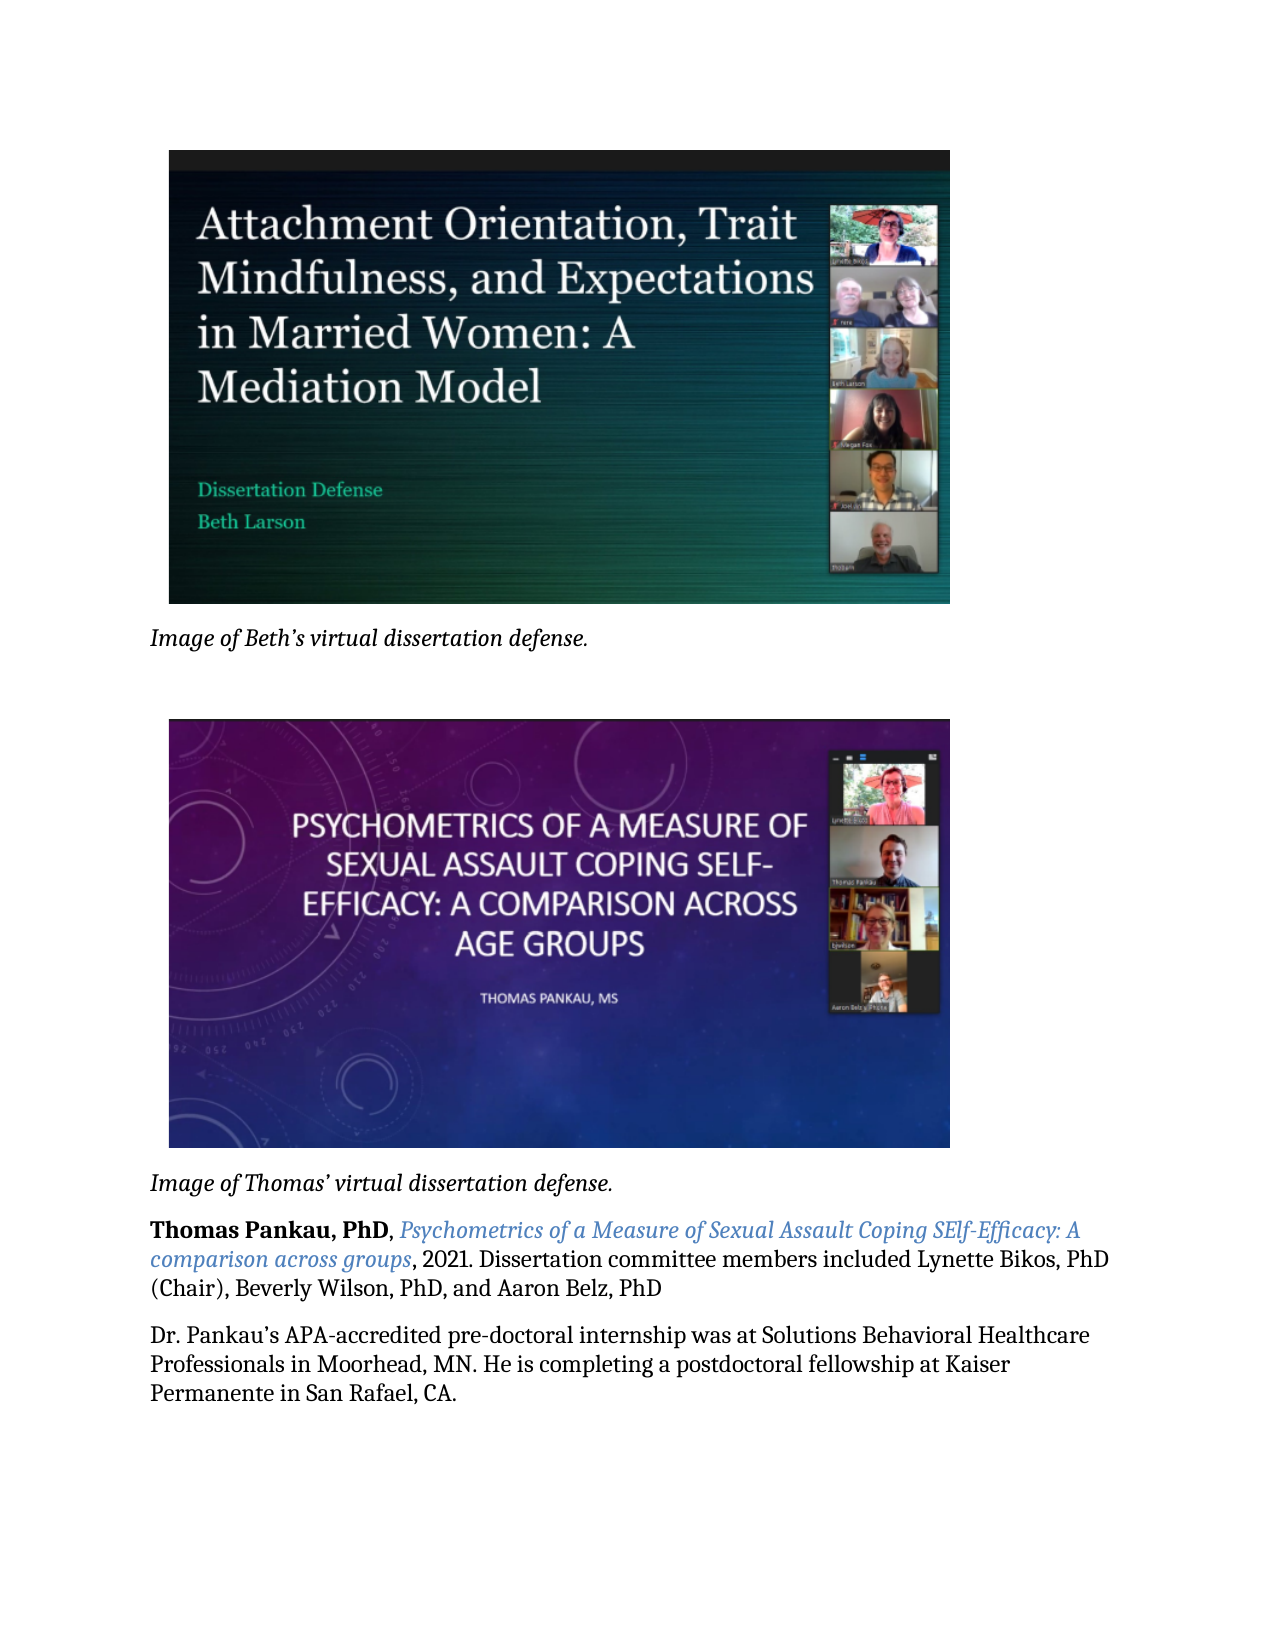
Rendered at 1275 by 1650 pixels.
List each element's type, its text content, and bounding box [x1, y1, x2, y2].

text Image of Beth’s virtual dissertation defense. [150, 624, 1125, 653]
text Dr. Pankau’s APA-accredited pre-doctoral internship was at Solutions Behavioral Healthcare Professionals in Moorhead, MN. He is completing a postdoctoral fellowship at Kaiser Permanente in San Rafael, CA. [150, 1321, 1125, 1407]
picture [168, 719, 950, 1148]
text Image of Thomas’ virtual dissertation defense. [150, 1168, 1125, 1197]
text Thomas Pankau, PhD, Psychometrics of a Measure of Sexual Assault Coping SElf-Efficacy: A comparison across groups, 2021. Dissertation committee members included Lynette Bikos, PhD (Chair), Beverly Wilson, PhD, and Aaron Belz, PhD [150, 1216, 1125, 1302]
picture [168, 150, 950, 604]
